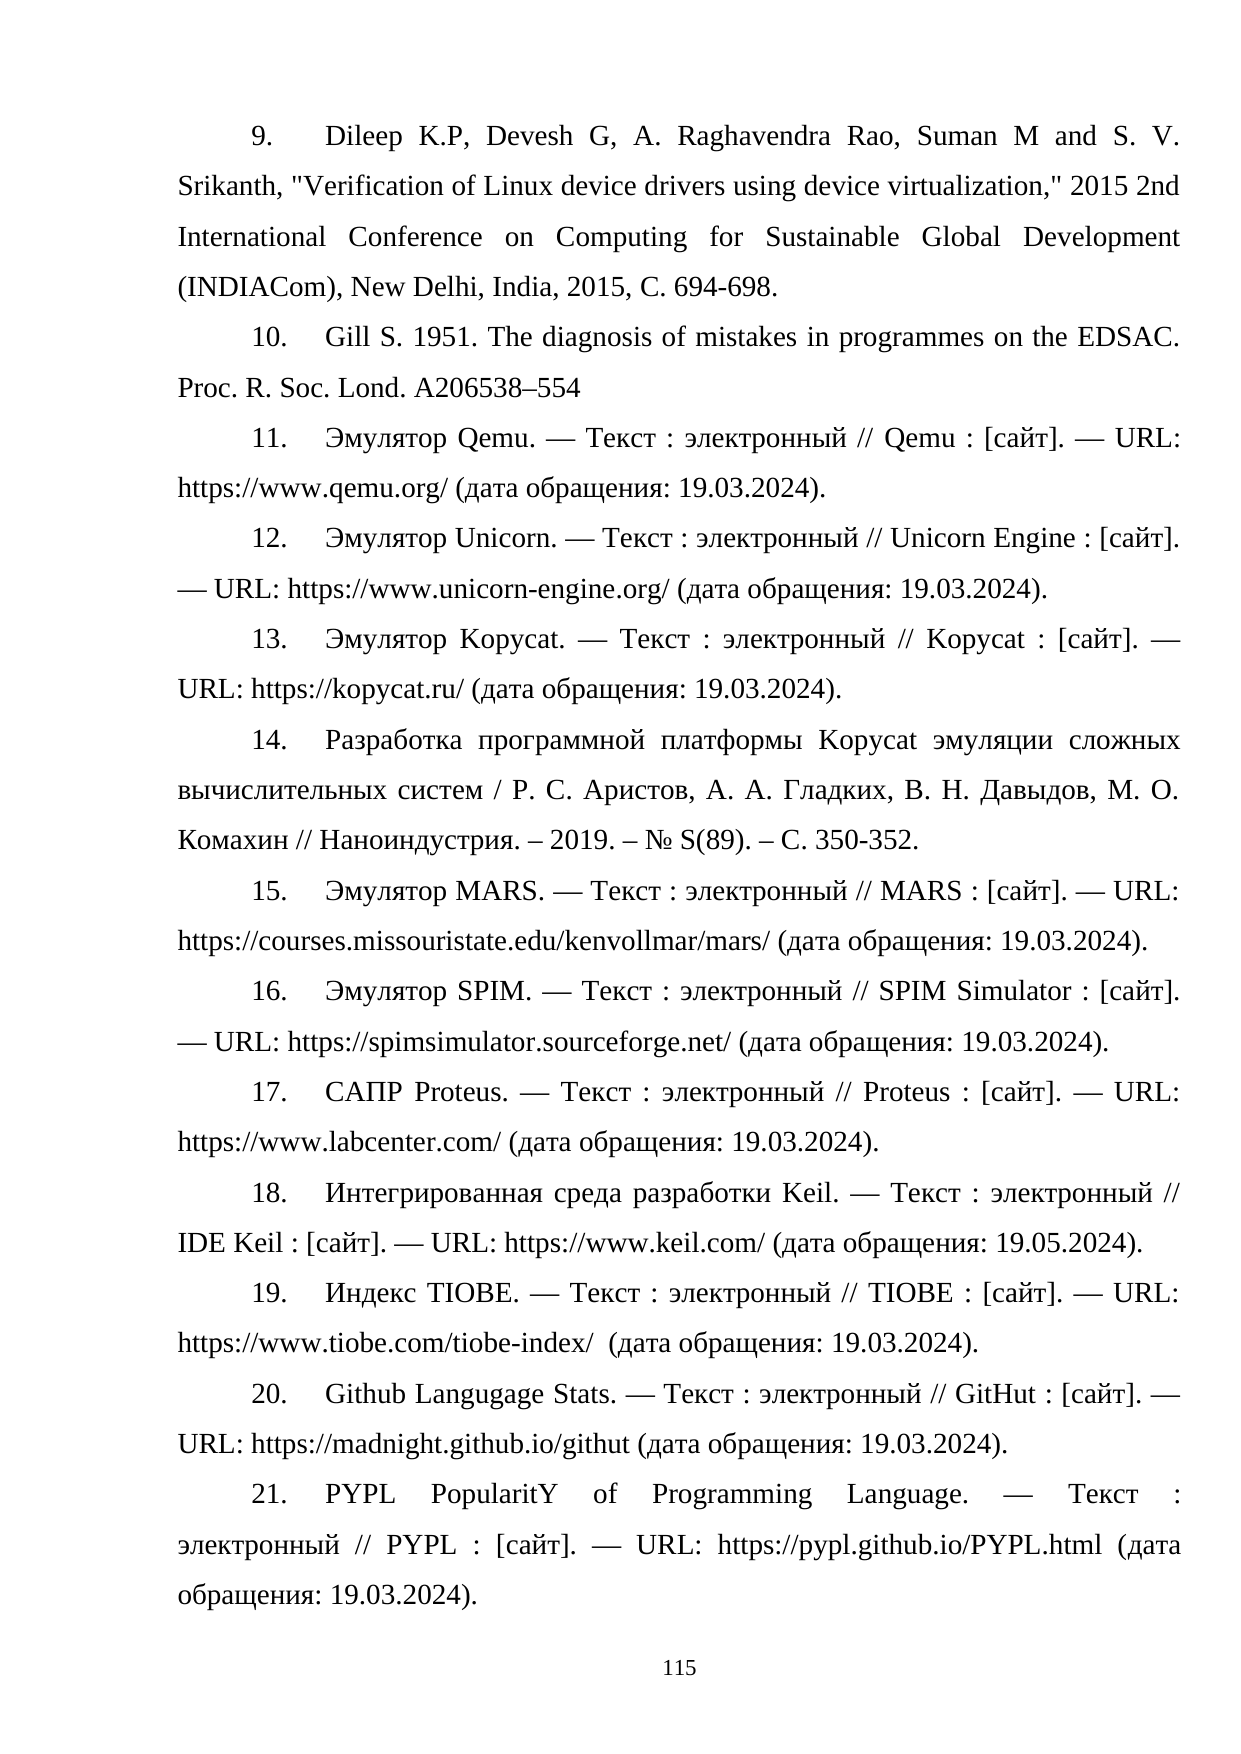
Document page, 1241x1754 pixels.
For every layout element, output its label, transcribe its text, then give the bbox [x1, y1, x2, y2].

list Github Langugage Stats. — Текст : электронный // GitHut : [сайт]. — URL: https://madnight.github.io/githut (дата обращения: 19.03.2024). [177, 1376, 1181, 1460]
list Разработка программной платформы Kopycat эмуляции сложных вычислительных систем / Р. С. Аристов, А. А. Гладких, В. Н. Давыдов, М. О. Комахин // Наноиндустрия. – 2019. – № S(89). – С. 350-352. [177, 722, 1181, 856]
list Эмулятор Unicorn. — Текст : электронный // Unicorn Engine : [сайт]. — URL: https://www.unicorn-engine.org/ (дата обращения: 19.03.2024). [177, 521, 1181, 604]
list PYPL PopularitY of Programming Language. — Текст : электронный // PYPL : [сайт]. — URL: https://pypl.github.io/PYPL.html (дата обращения: 19.03.2024). [177, 1477, 1181, 1611]
list Индекс TIOBE. — Текст : электронный // TIOBE : [сайт]. — URL: https://www.tiobe.com/tiobe-index/ (дата обращения: 19.03.2024). [177, 1275, 1181, 1359]
list Эмулятор Qemu. — Текст : электронный // Qemu : [сайт]. — URL: https://www.qemu.org/ (дата обращения: 19.03.2024). [177, 420, 1181, 504]
list Эмулятор SPIM. — Текст : электронный // SPIM Simulator : [сайт]. — URL: https://spimsimulator.sourceforge.net/ (дата обращения: 19.03.2024). [177, 973, 1181, 1057]
list Gill S. 1951. The diagnosis of mistakes in programmes on the EDSAC. Proc. R. Soc. Lond. A206538–554 [177, 319, 1181, 403]
list Эмулятор Kopycat. — Текст : электронный // Kopycat : [сайт]. — URL: https://kopycat.ru/ (дата обращения: 19.03.2024). [177, 621, 1181, 705]
list Эмулятор MARS. — Текст : электронный // MARS : [сайт]. — URL: https://courses.missouristate.edu/kenvollmar/mars/ (дата обращения: 19.03.2024). [177, 873, 1181, 957]
list САПР Proteus. — Текст : электронный // Proteus : [сайт]. — URL: https://www.labcenter.com/ (дата обращения: 19.03.2024). [177, 1074, 1181, 1158]
list Dileep K.P, Devesh G, A. Raghavendra Rao, Suman M and S. V. Srikanth, "Verification of Linux device drivers using device virtualization," 2015 2nd International Conference on Computing for Sustainable Global Development (INDIACom), New Delhi, India, 2015, С. 694-698. [177, 118, 1181, 303]
list Интегрированная среда разработки Keil. — Текст : электронный // IDE Keil : [сайт]. — URL: https://www.keil.com/ (дата обращения: 19.05.2024). [177, 1175, 1181, 1258]
